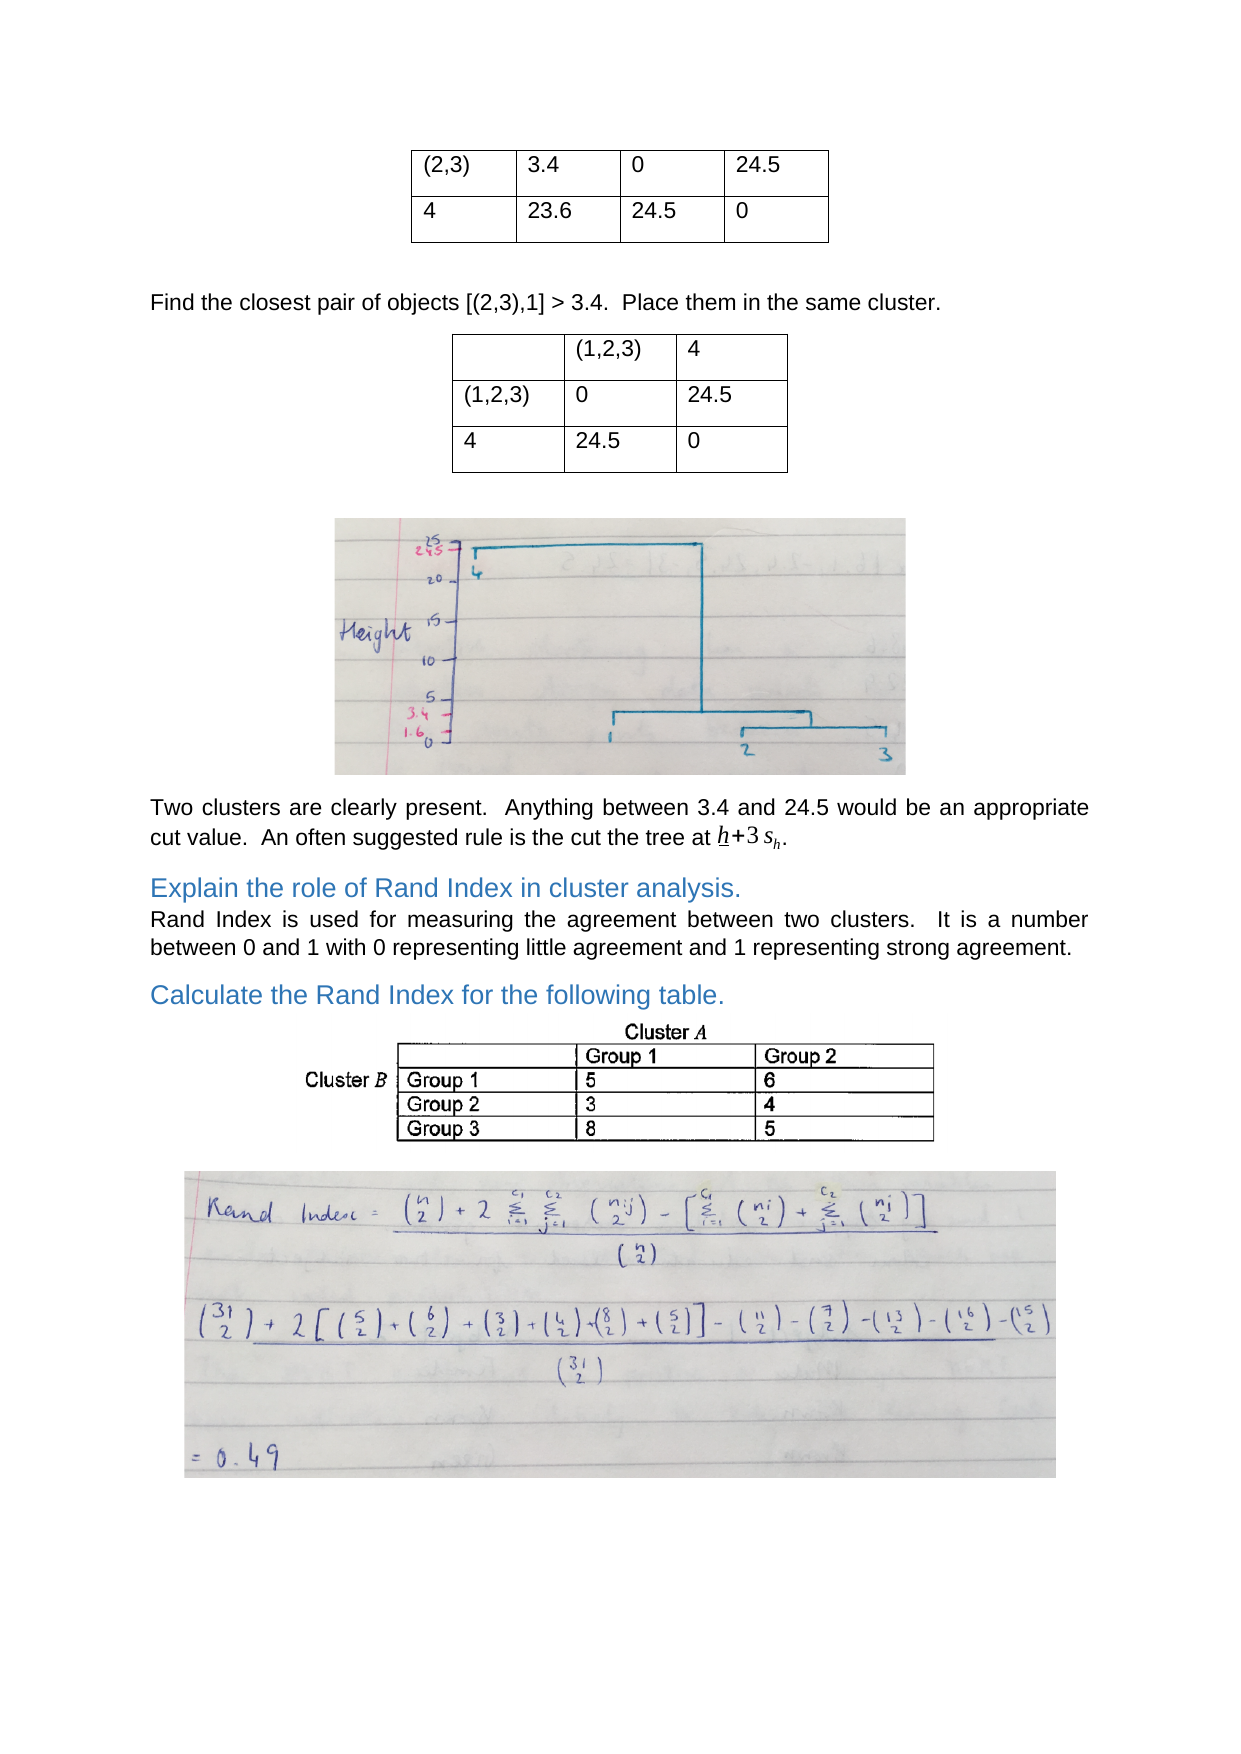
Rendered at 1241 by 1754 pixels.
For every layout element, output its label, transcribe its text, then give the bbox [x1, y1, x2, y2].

table_header 4 [677, 335, 787, 380]
picture [334, 518, 906, 775]
table_cell 24.5 [621, 197, 724, 242]
table_cell 0 [565, 381, 676, 426]
table_cell 24.5 [725, 151, 828, 196]
table_header [453, 335, 564, 380]
table_cell 4 [412, 197, 516, 242]
text Two clusters are clearly present. Anything between 3.4 and 24.5 would be an appropriate cut value. An often suggested rule is the cut the tree at . [150, 793, 1090, 853]
table_header (1,2,3) [565, 335, 676, 380]
table_cell 23.6 [517, 197, 620, 242]
table_cell (1,2,3) [453, 381, 564, 426]
table_cell (2,3) [412, 151, 516, 196]
table_cell 4 [453, 427, 564, 472]
subtitle Explain the role of Rand Index in cluster analysis. [150, 872, 1090, 903]
picture [184, 1171, 1056, 1478]
picture [281, 1013, 959, 1153]
text Rand Index is used for measuring the agreement between two clusters. It is a number between 0 and 1 with 0 representing little agreement and 1 representing strong agreement. [150, 906, 1090, 961]
text Find the closest pair of objects [(2,3),1] > 3.4. Place them in the same cluster. [150, 288, 1090, 315]
table_cell 3.4 [517, 151, 620, 196]
table_cell 24.5 [677, 381, 787, 426]
table_cell 0 [621, 151, 724, 196]
subtitle Calculate the Rand Index for the following table. [150, 979, 1090, 1011]
table_cell 0 [677, 427, 787, 472]
table_cell 24.5 [565, 427, 676, 472]
table_cell 0 [725, 197, 828, 242]
